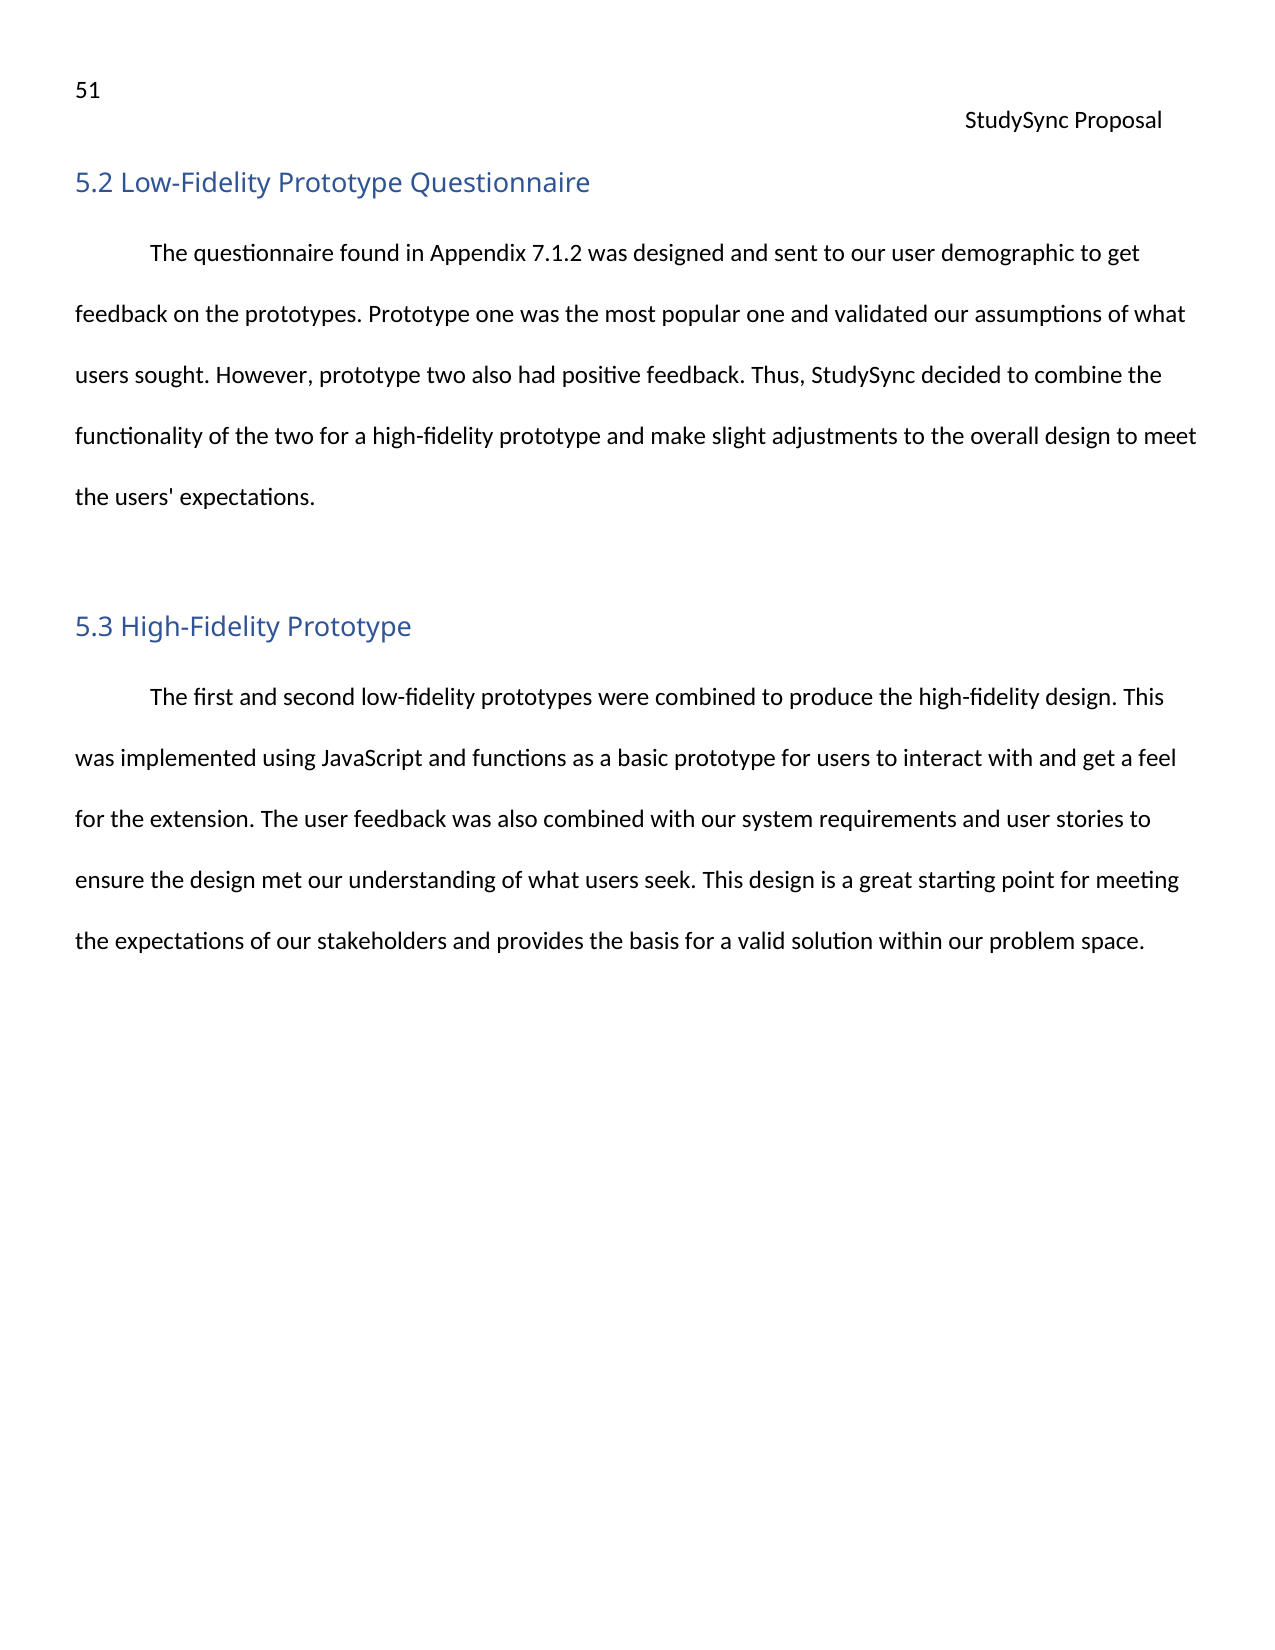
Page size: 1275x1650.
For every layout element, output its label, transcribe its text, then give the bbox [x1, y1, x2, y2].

subtitle 5.3 High-Fidelity Prototype [75, 608, 1200, 644]
subtitle 5.2 Low-Fidelity Prototype Questionnaire [75, 163, 1200, 200]
text The first and second low-fidelity prototypes were combined to produce the high-fidelity design. This was implemented using JavaScript and functions as a basic prototype for users to interact with and get a feel for the extension. The user feedback was also combined with our system requirements and user stories to ensure the design met our understanding of what users seek. This design is a great starting point for meeting the expectations of our stakeholders and provides the basis for a valid solution within our problem space. [75, 681, 1200, 956]
text The questionnaire found in Appendix 7.1.2 was designed and sent to our user demographic to get feedback on the prototypes. Prototype one was the most popular one and validated our assumptions of what users sought. However, prototype two also had positive feedback. Thus, StudySync decided to combine the functionality of the two for a high-fidelity prototype and make slight adjustments to the overall design to meet the users' expectations. [75, 237, 1200, 512]
